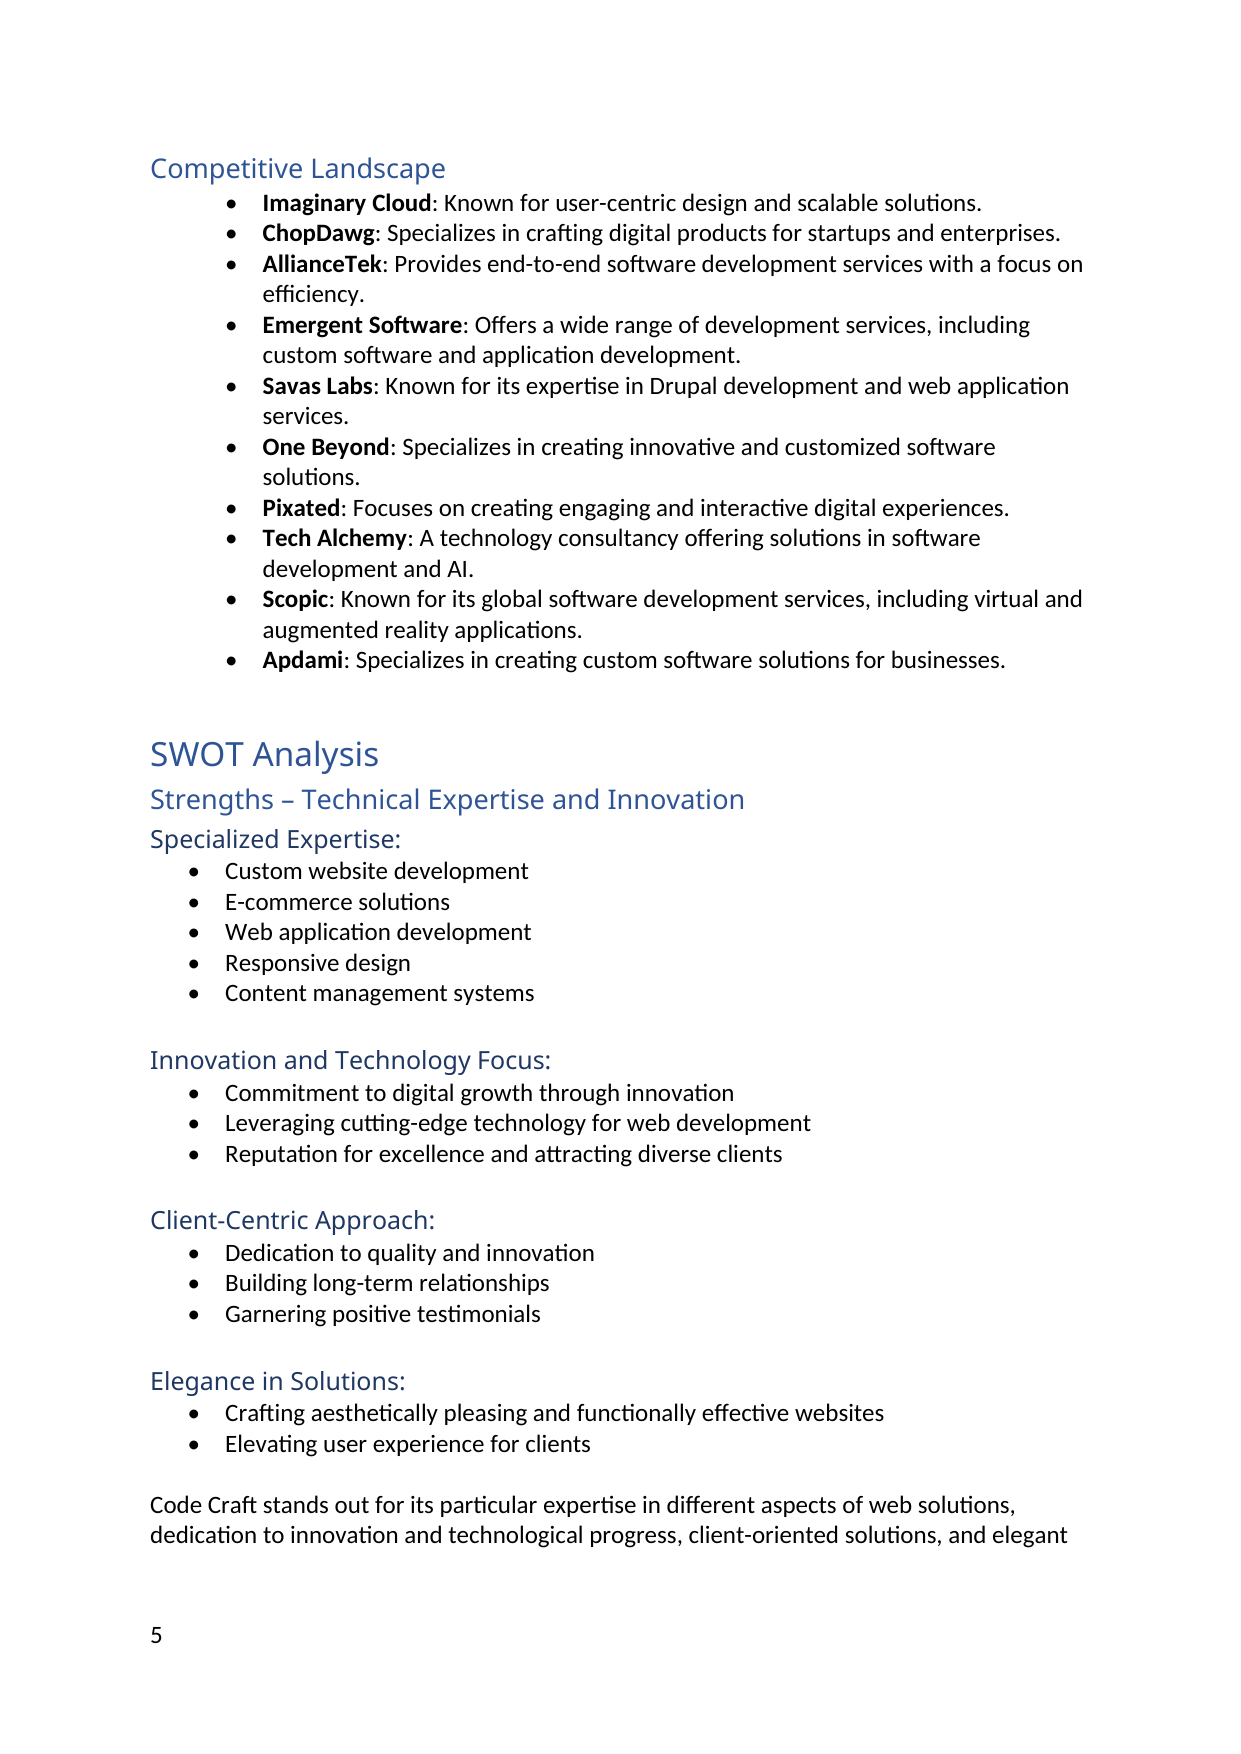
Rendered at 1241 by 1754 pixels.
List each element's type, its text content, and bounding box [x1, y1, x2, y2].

list Reputation for excellence and attracting diverse clients [187, 1138, 1090, 1168]
list Imaginary Cloud: Known for user-centric design and scalable solutions. [225, 187, 1090, 217]
subtitle Specialized Expertise: [150, 821, 1090, 855]
list Pixated: Focuses on creating engaging and interactive digital experiences. [225, 492, 1090, 523]
list One Beyond: Specializes in creating innovative and customized software solutions. [225, 431, 1090, 492]
list Custom website development [187, 855, 1090, 886]
subtitle Elegance in Solutions: [150, 1363, 1090, 1397]
list AllianceTek: Provides end-to-end software development services with a focus on efficiency. [225, 248, 1090, 309]
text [150, 1489, 1090, 1550]
list ChopDawg: Specializes in crafting digital products for startups and enterprises. [225, 217, 1090, 248]
list Dedication to quality and innovation [187, 1237, 1090, 1268]
list Tech Alchemy: A technology consultancy offering solutions in software development and AI. [225, 523, 1090, 584]
list Emergent Software: Offers a wide range of development services, including custom software and application development. [225, 309, 1090, 370]
list Leveraging cutting-edge technology for web development [187, 1107, 1090, 1138]
subtitle SWOT Analysis [150, 731, 1090, 776]
list Crafting aesthetically pleasing and functionally effective websites [187, 1397, 1090, 1428]
list Responsive design [187, 947, 1090, 977]
list Elevating user experience for clients [187, 1428, 1090, 1458]
subtitle Client-Centric Approach: [150, 1203, 1090, 1237]
list Garnering positive testimonials [187, 1298, 1090, 1329]
subtitle Innovation and Technology Focus: [150, 1043, 1090, 1077]
list Savas Labs: Known for its expertise in Drupal development and web application services. [225, 370, 1090, 431]
list Scopic: Known for its global software development services, including virtual and augmented reality applications. [225, 584, 1090, 645]
list Web application development [187, 916, 1090, 947]
list Building long-term relationships [187, 1268, 1090, 1298]
list E-commerce solutions [187, 886, 1090, 916]
list Apdami: Specializes in creating custom software solutions for businesses. [225, 645, 1090, 706]
subtitle Strengths – Technical Expertise and Innovation [150, 780, 1090, 817]
list Content management systems [187, 977, 1090, 1008]
subtitle Competitive Landscape [150, 150, 1090, 187]
list Commitment to digital growth through innovation [187, 1077, 1090, 1107]
